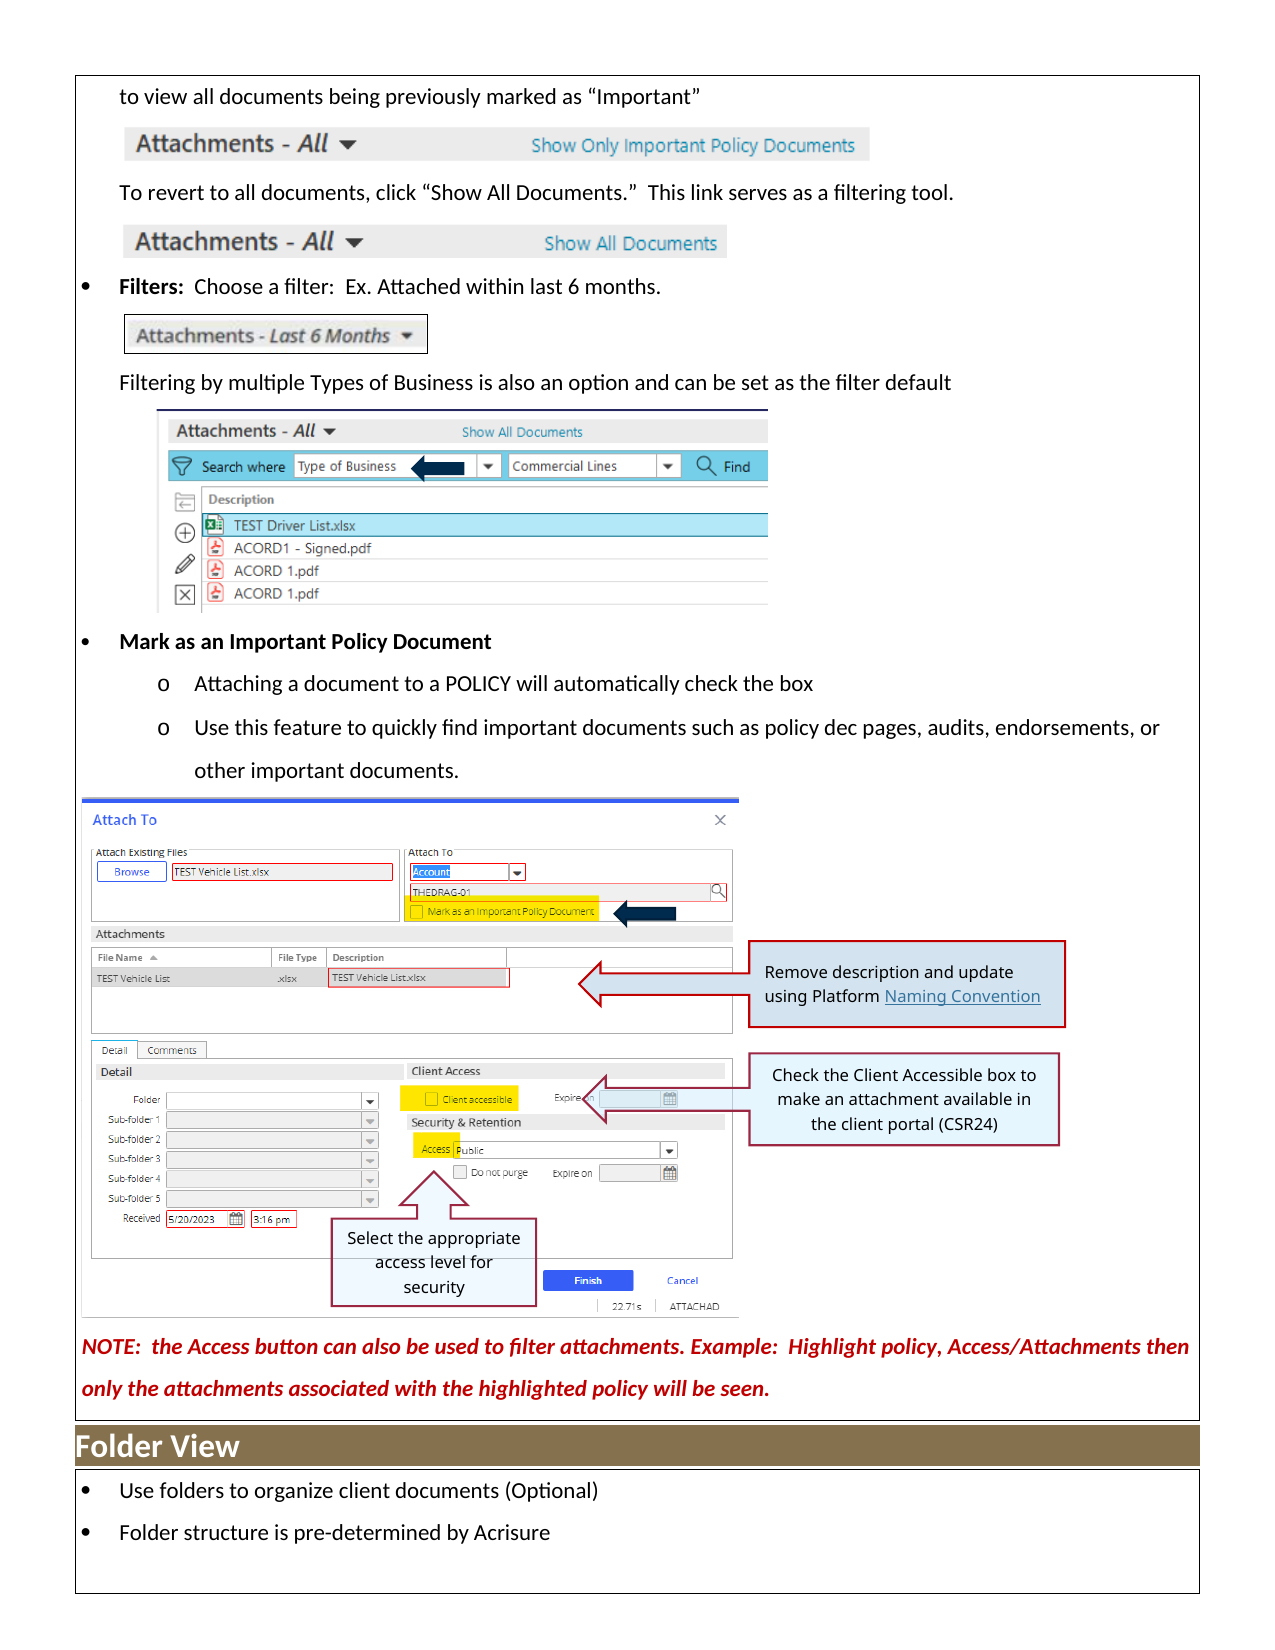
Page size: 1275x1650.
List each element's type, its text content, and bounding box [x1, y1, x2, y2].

subtitle Client Name [333, 1174, 535, 1305]
picture [156, 409, 768, 613]
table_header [76, 76, 1199, 1420]
subtitle Folder View [75, 1425, 1200, 1466]
picture [125, 315, 427, 353]
picture [119, 219, 727, 258]
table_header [76, 1470, 1199, 1593]
table_cell Executes search. These are cumulative. To begin a new search, click “Clear Filter” [586, 1081, 739, 1117]
picture [119, 124, 870, 164]
picture [81, 797, 739, 1318]
